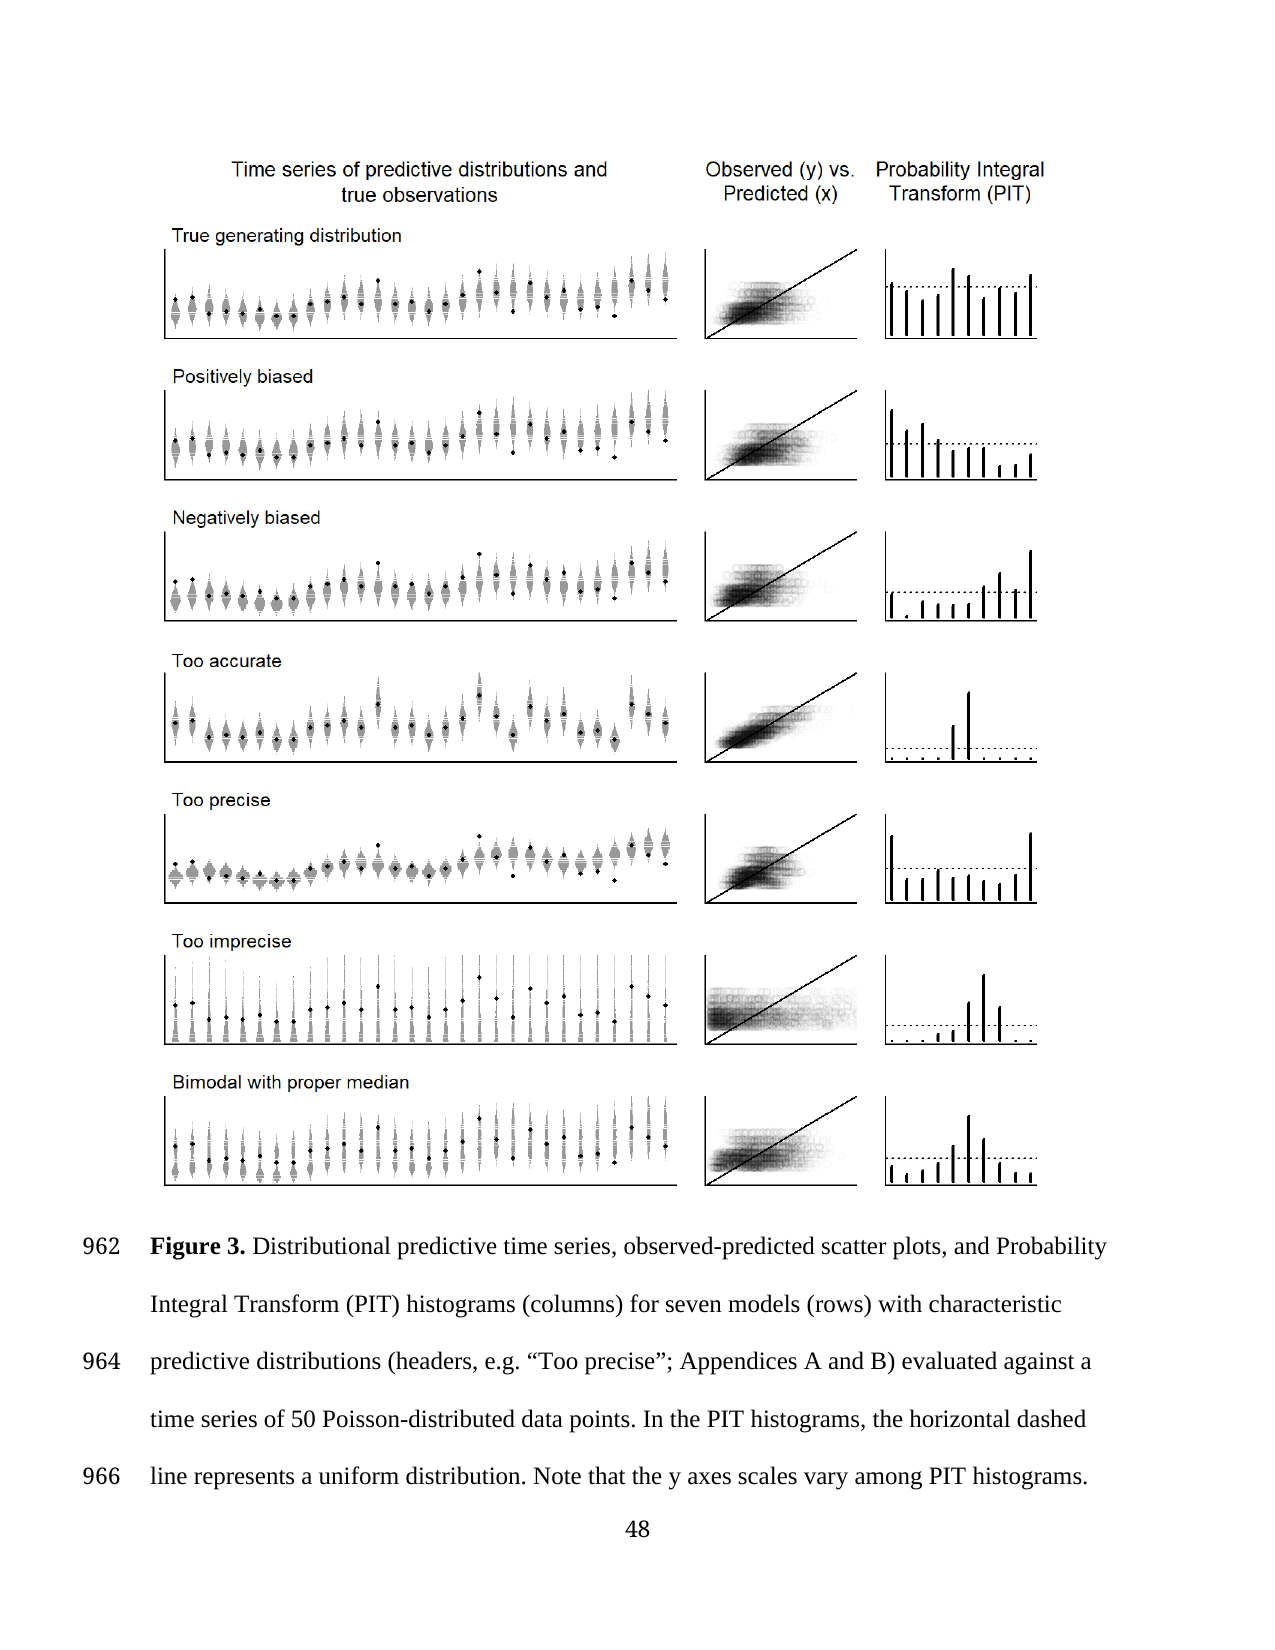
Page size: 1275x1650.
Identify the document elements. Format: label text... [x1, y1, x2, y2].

text Figure 3. Distributional predictive time series, observed-predicted scatter plots, and Probability Integral Transform (PIT) histograms (columns) for seven models (rows) with characteristic predictive distributions (headers, e.g. “Too precise”; Appendices A and B) evaluated against a time series of 50 Poisson-distributed data points. In the PIT histograms, the horizontal dashed line represents a uniform distribution. Note that the y axes scales vary among PIT histograms. [150, 1231, 1125, 1490]
picture [150, 150, 1050, 1200]
